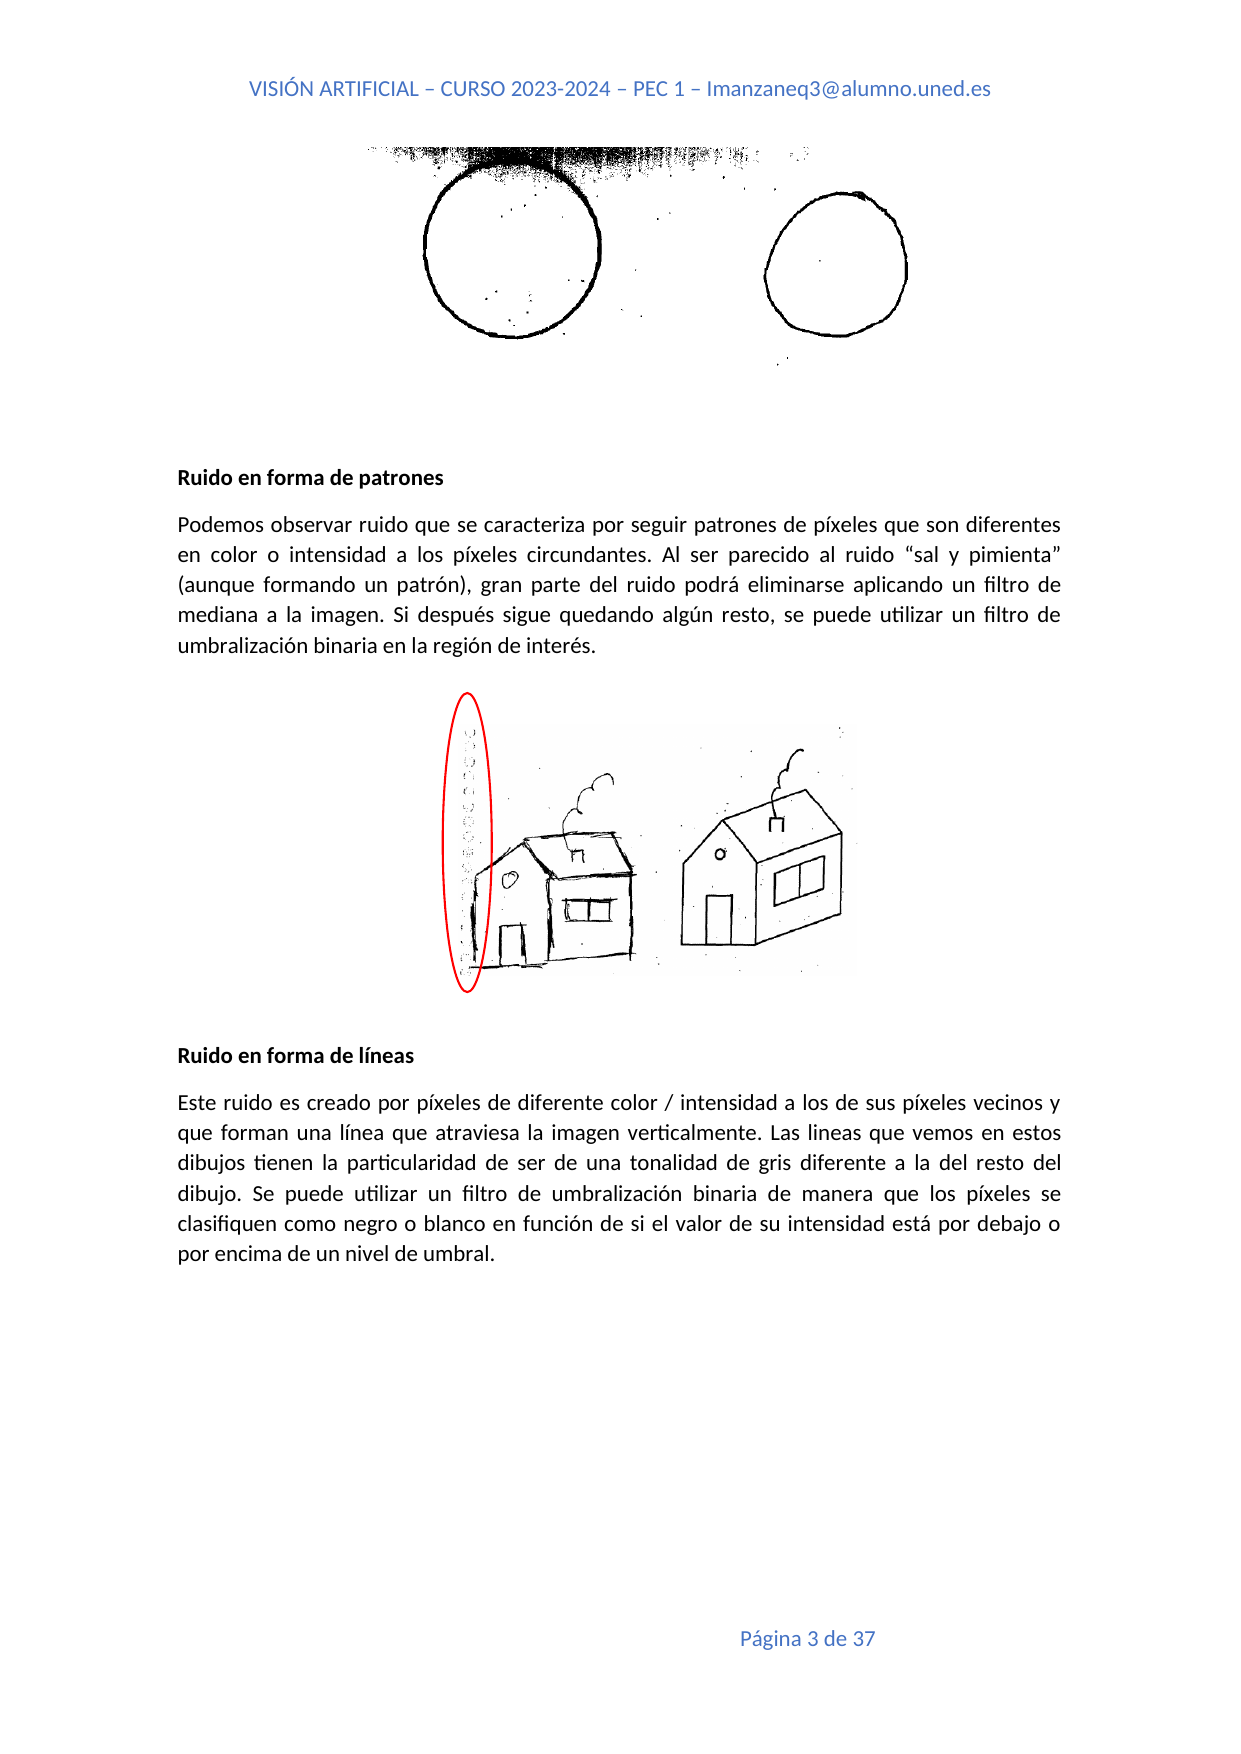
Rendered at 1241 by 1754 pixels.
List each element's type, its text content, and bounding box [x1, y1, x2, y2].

text Podemos observar ruido que se caracteriza por seguir patrones de píxeles que son diferentes en color o intensidad a los píxeles circundantes. Al ser parecido al ruido “sal y pimienta” (aunque formando un patrón), gran parte del ruido podrá eliminarse aplicando un filtro de mediana a la imagen. Si después sigue quedando algún resto, se puede utilizar un filtro de umbralización binaria en la región de interés. [177, 510, 1063, 659]
text Este ruido es creado por píxeles de diferente color / intensidad a los de sus píxeles vecinos y que forman una línea que atraviesa la imagen verticalmente. Las lineas que vemos en estos dibujos tienen la particularidad de ser de una tonalidad de gris diferente a la del resto del dibujo. Se puede utilizar un filtro de umbralización binaria de manera que los píxeles se clasifiquen como negro o blanco en función de si el valor de su intensidad está por debajo o por encima de un nivel de umbral. [177, 1088, 1063, 1267]
picture [368, 147, 948, 368]
picture [458, 724, 490, 976]
text Ruido en forma de líneas [177, 1041, 1063, 1069]
text Ruido en forma de patrones [177, 463, 1063, 491]
picture [480, 724, 858, 976]
